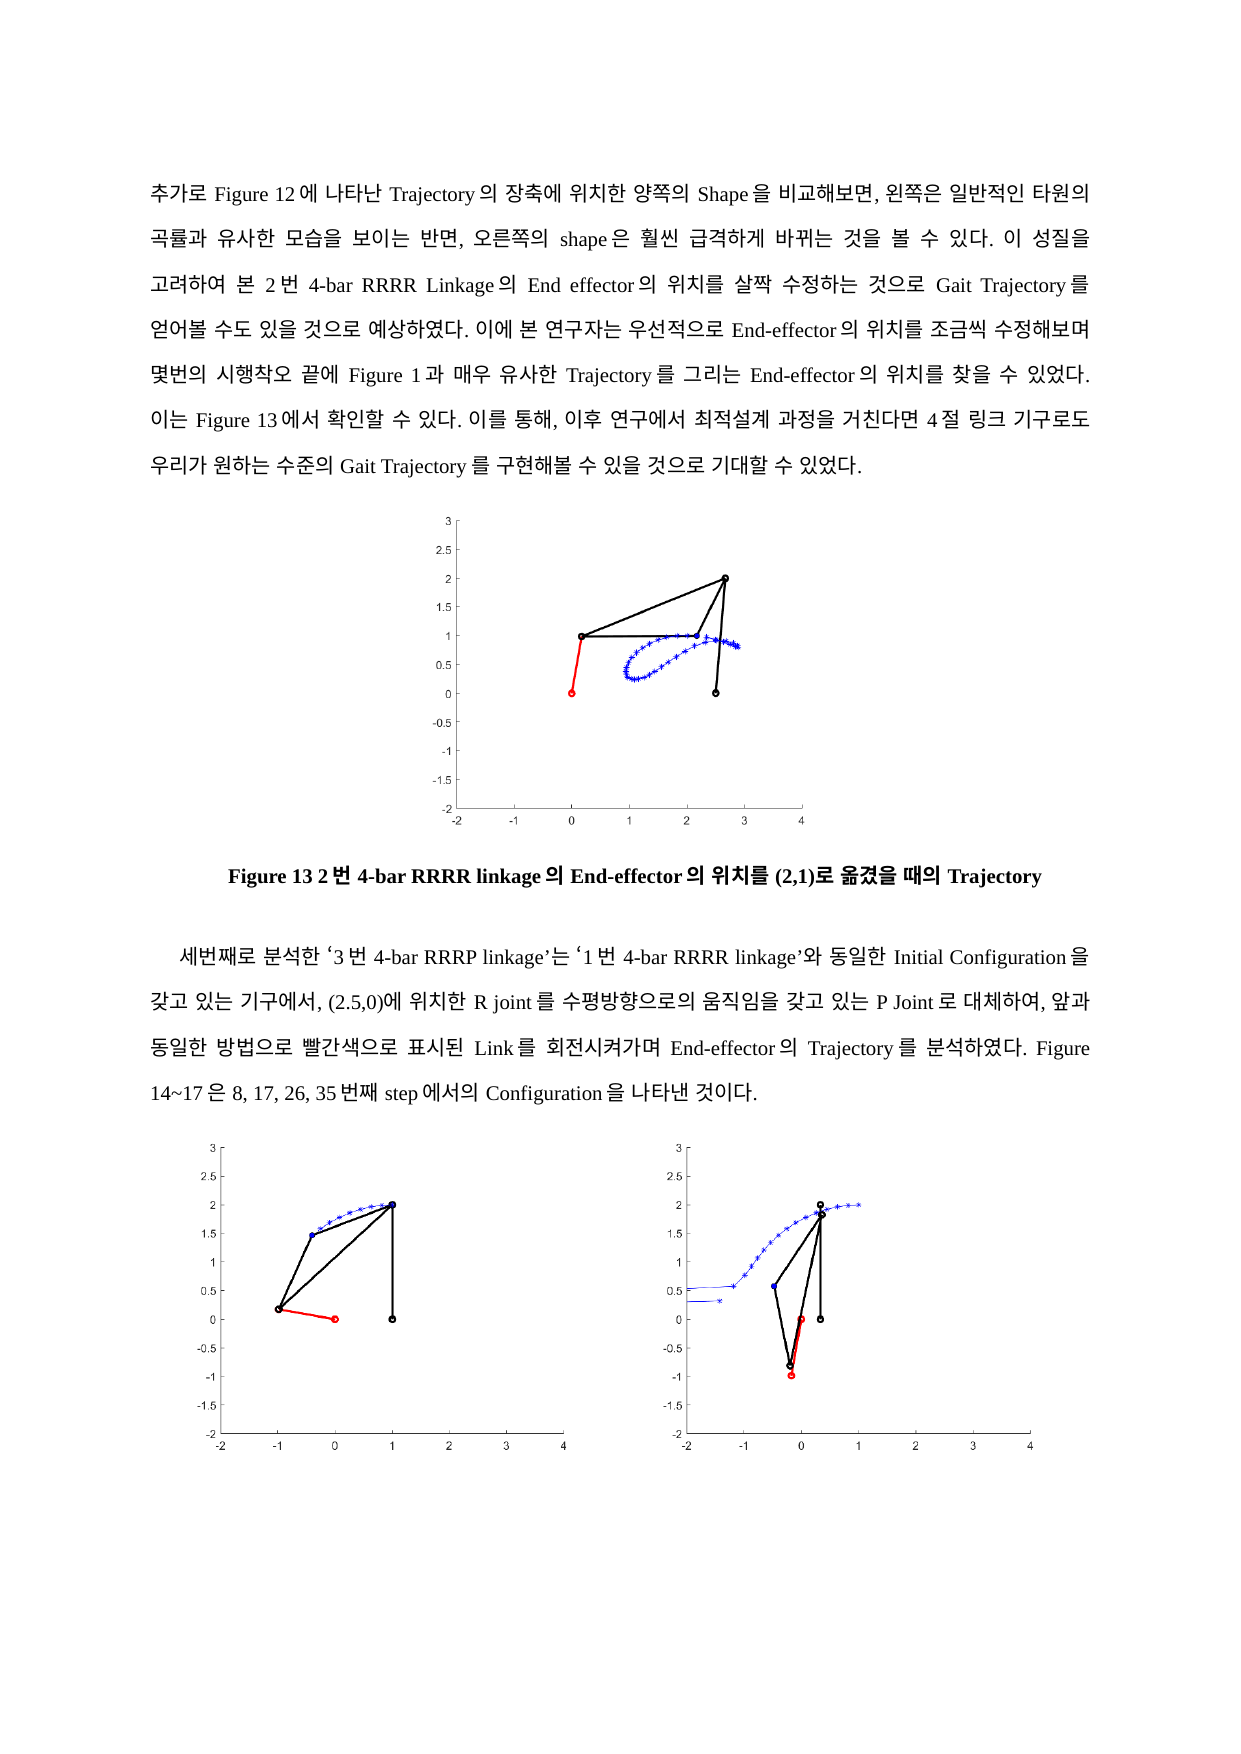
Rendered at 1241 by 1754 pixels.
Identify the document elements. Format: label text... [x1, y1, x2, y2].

text Figure 13 2번 4-bar RRRR linkage의 End-effector의 위치를 (2,1)로 옮겼을 때의 Trajectory [150, 859, 1090, 889]
picture [385, 494, 855, 847]
picture [150, 1121, 1084, 1472]
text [150, 177, 1090, 479]
text 세번째로 분석한 ‘3번 4-bar RRRP linkage’는 ‘1번 4-bar RRRR linkage’와 동일한 Initial Configuration을 갖고 있는 기구에서, (2.5,0)에 위치한 R joint를 수평방향으로의 움직임을 갖고 있는 P Joint로 대체하여, 앞과 동일한 방법으로 빨간색으로 표시된 Link를 회전시켜가며 End-effector의 Trajectory를 분석하였다. Figure 14~17은 8, 17, 26, 35번째 step에서의 Configuration을 나타낸 것이다. [150, 940, 1090, 1106]
